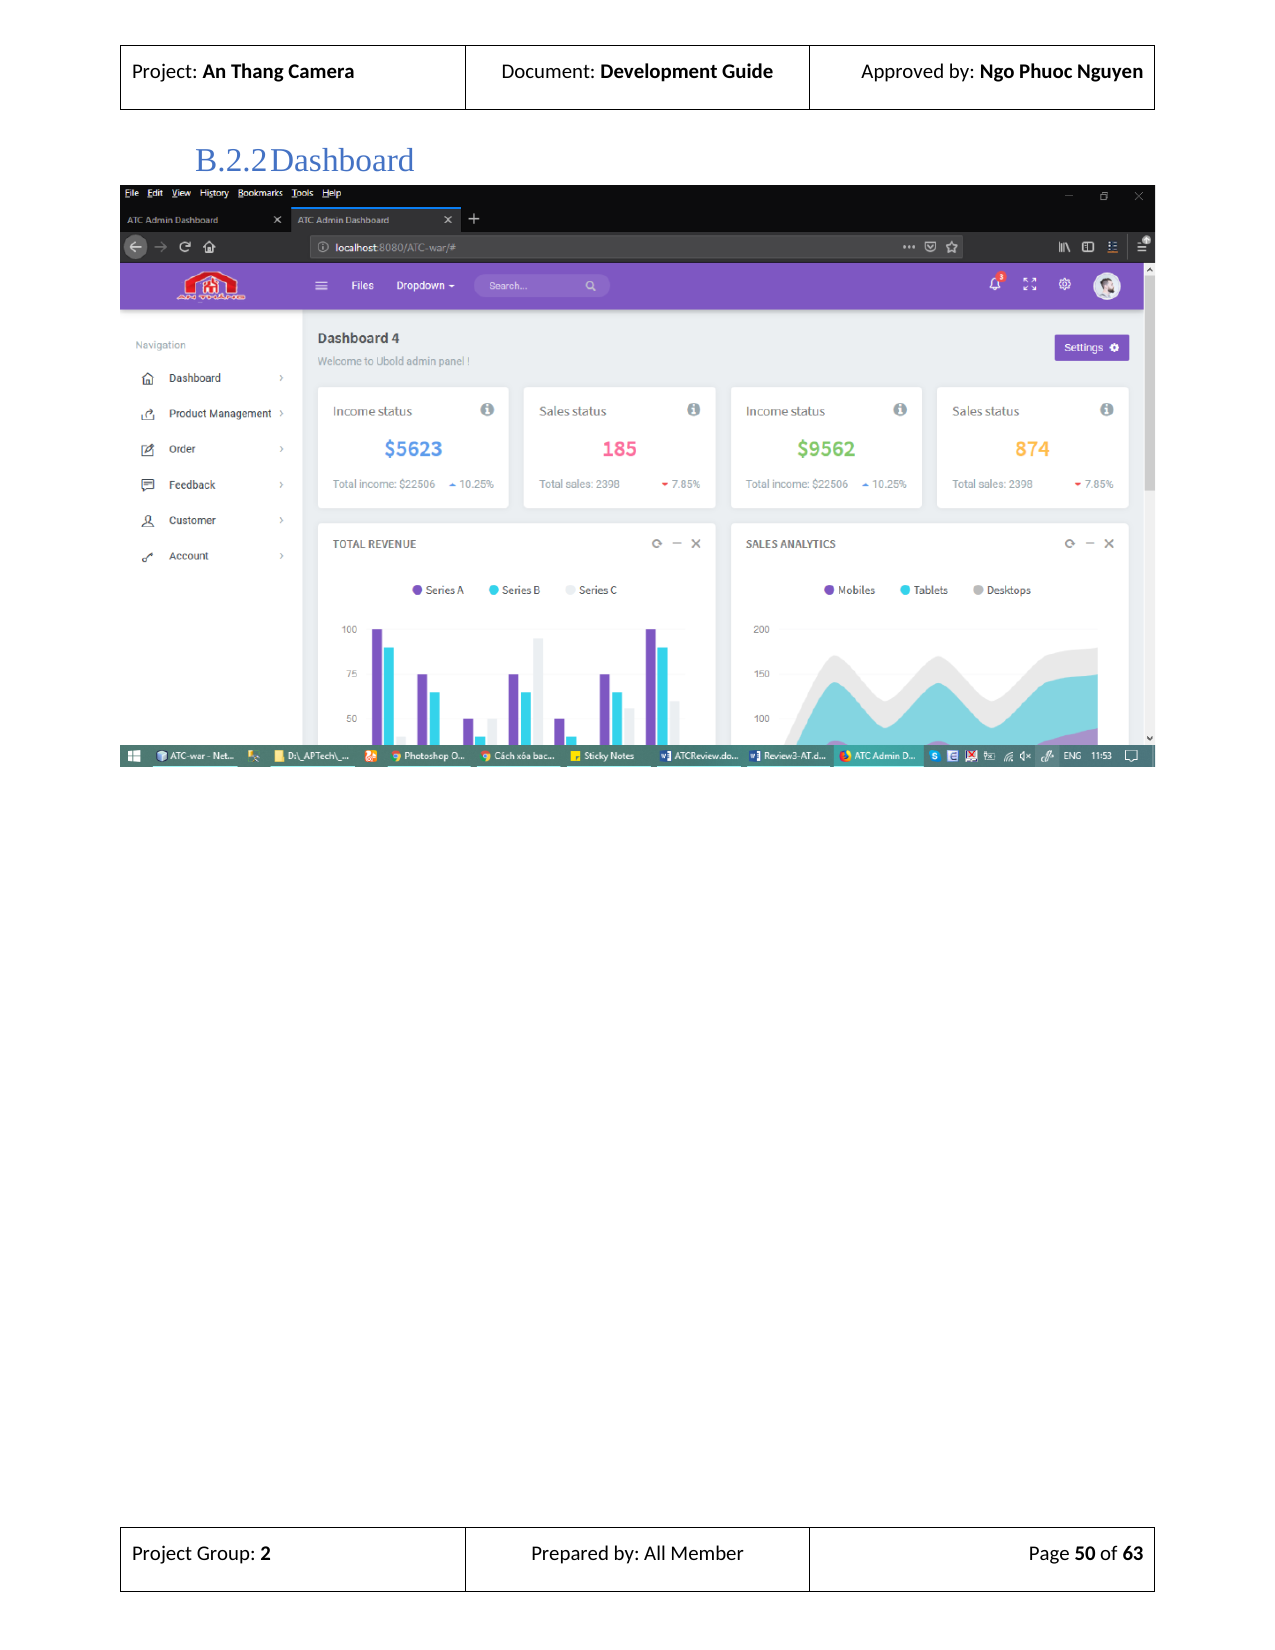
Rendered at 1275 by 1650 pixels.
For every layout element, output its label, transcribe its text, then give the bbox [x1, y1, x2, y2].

list Dashboard [195, 141, 1155, 179]
picture [120, 185, 1155, 767]
